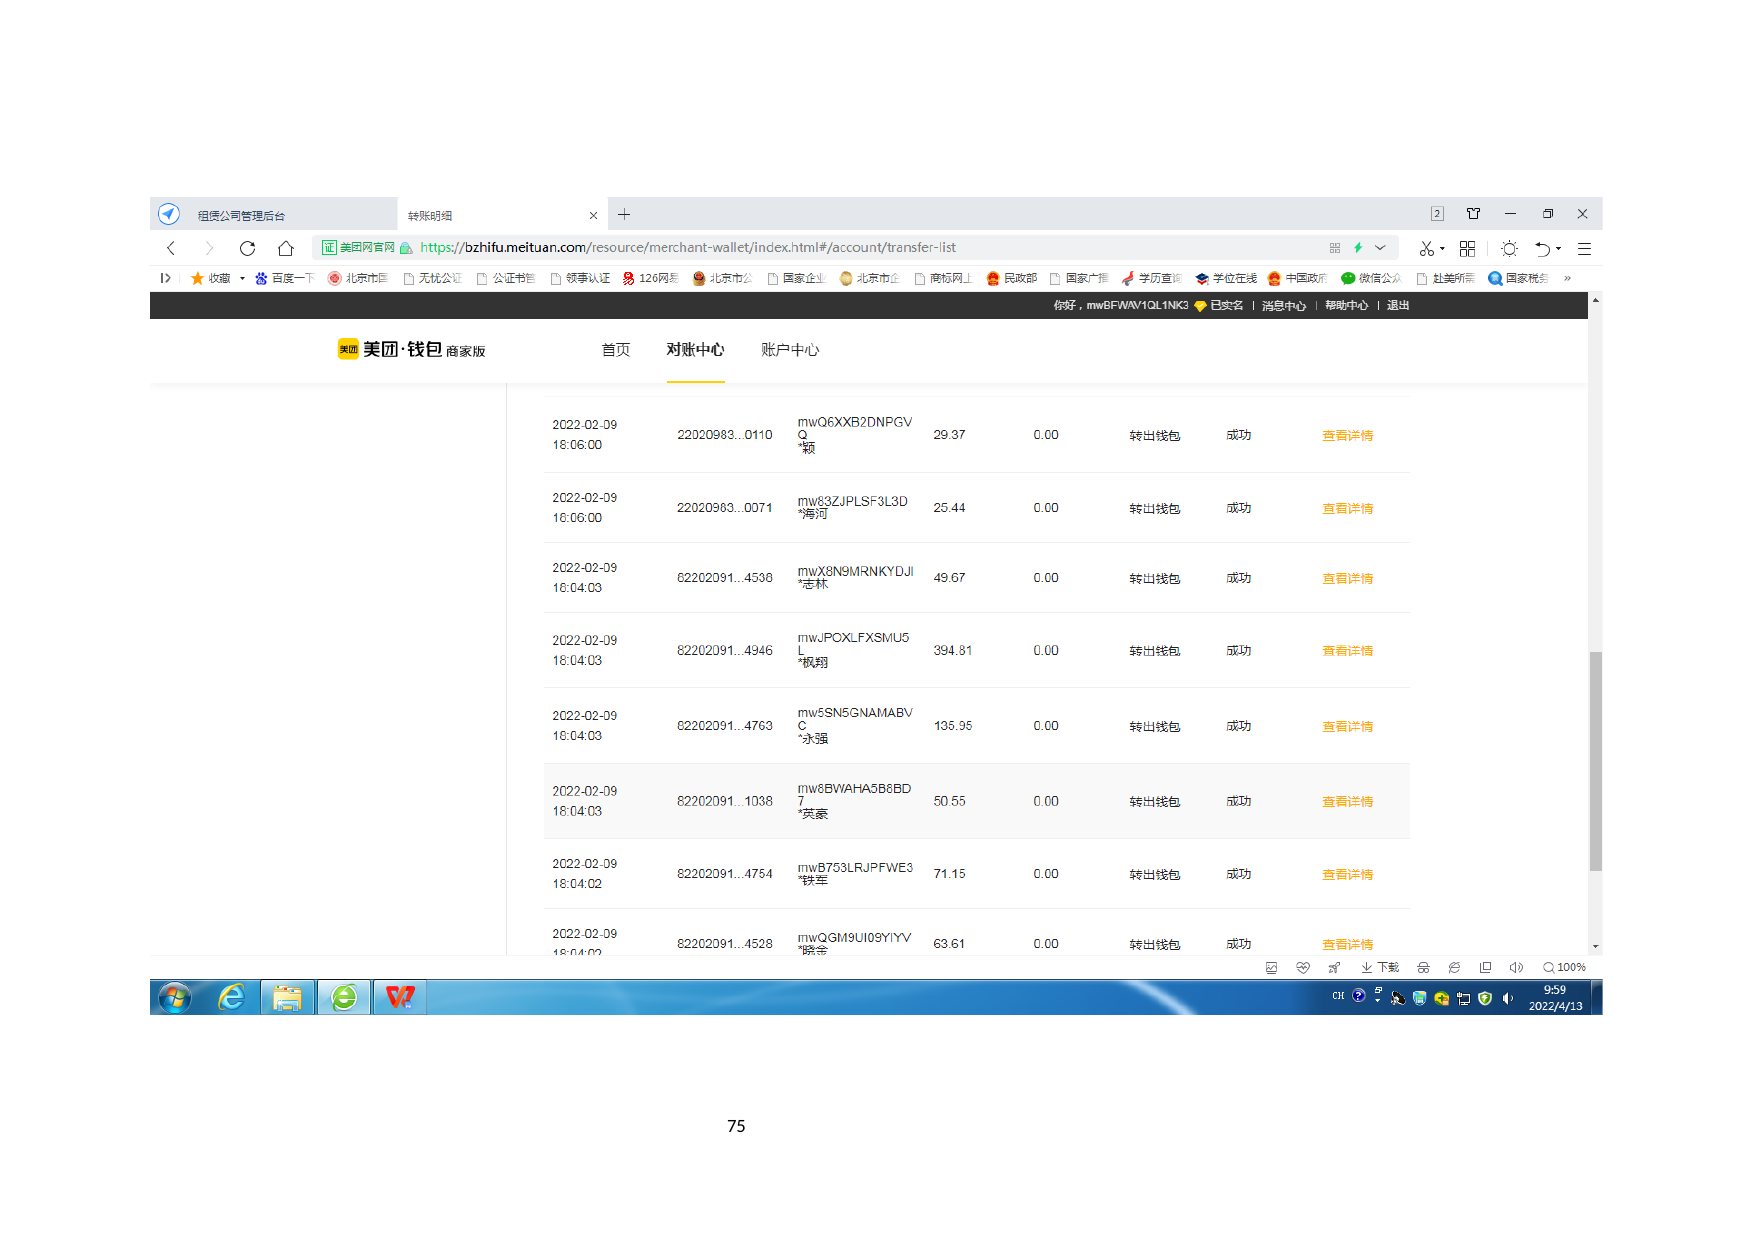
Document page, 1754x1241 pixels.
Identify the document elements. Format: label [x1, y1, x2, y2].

picture [150, 197, 1603, 1015]
